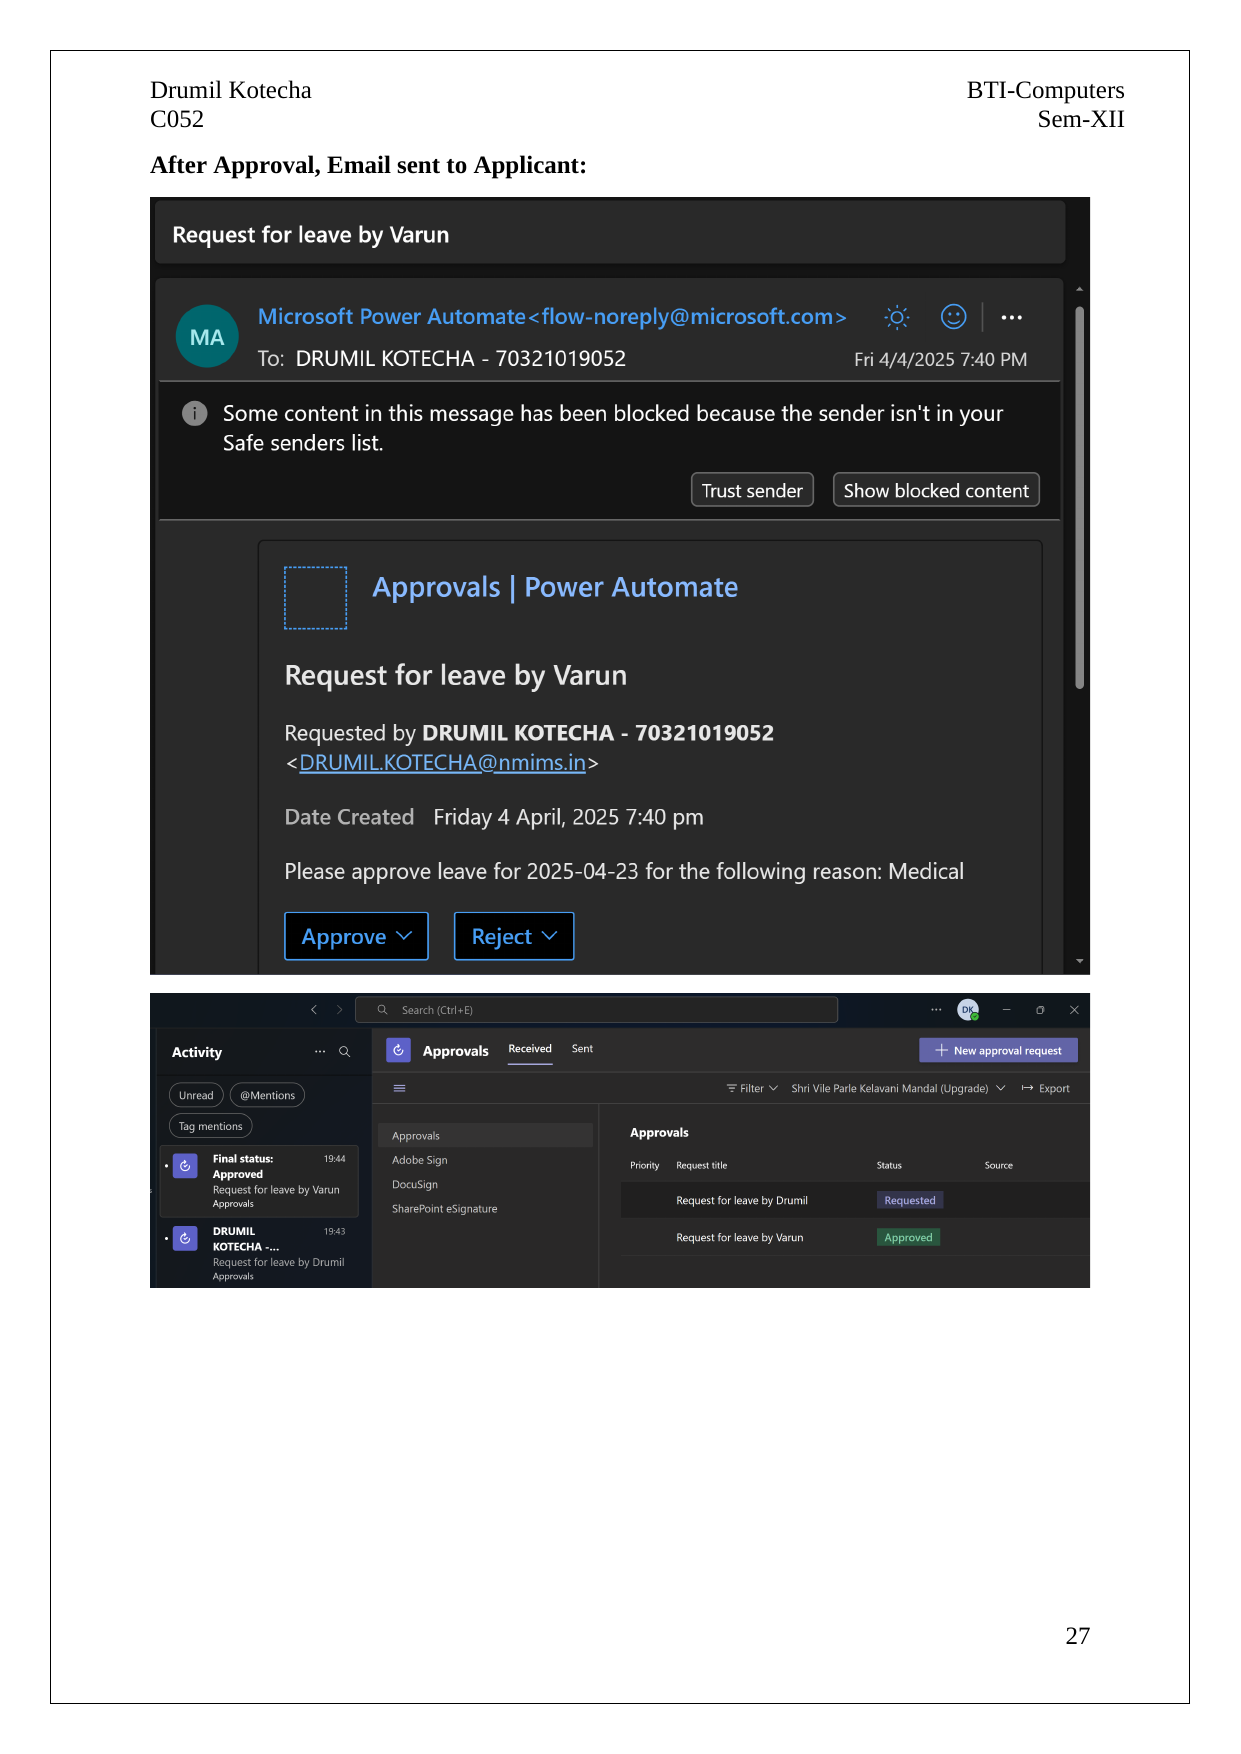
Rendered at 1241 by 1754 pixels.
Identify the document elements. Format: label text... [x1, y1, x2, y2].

text After Approval, Email sent to Applicant: [150, 150, 1090, 179]
picture [150, 993, 1091, 1288]
picture [150, 197, 1091, 975]
